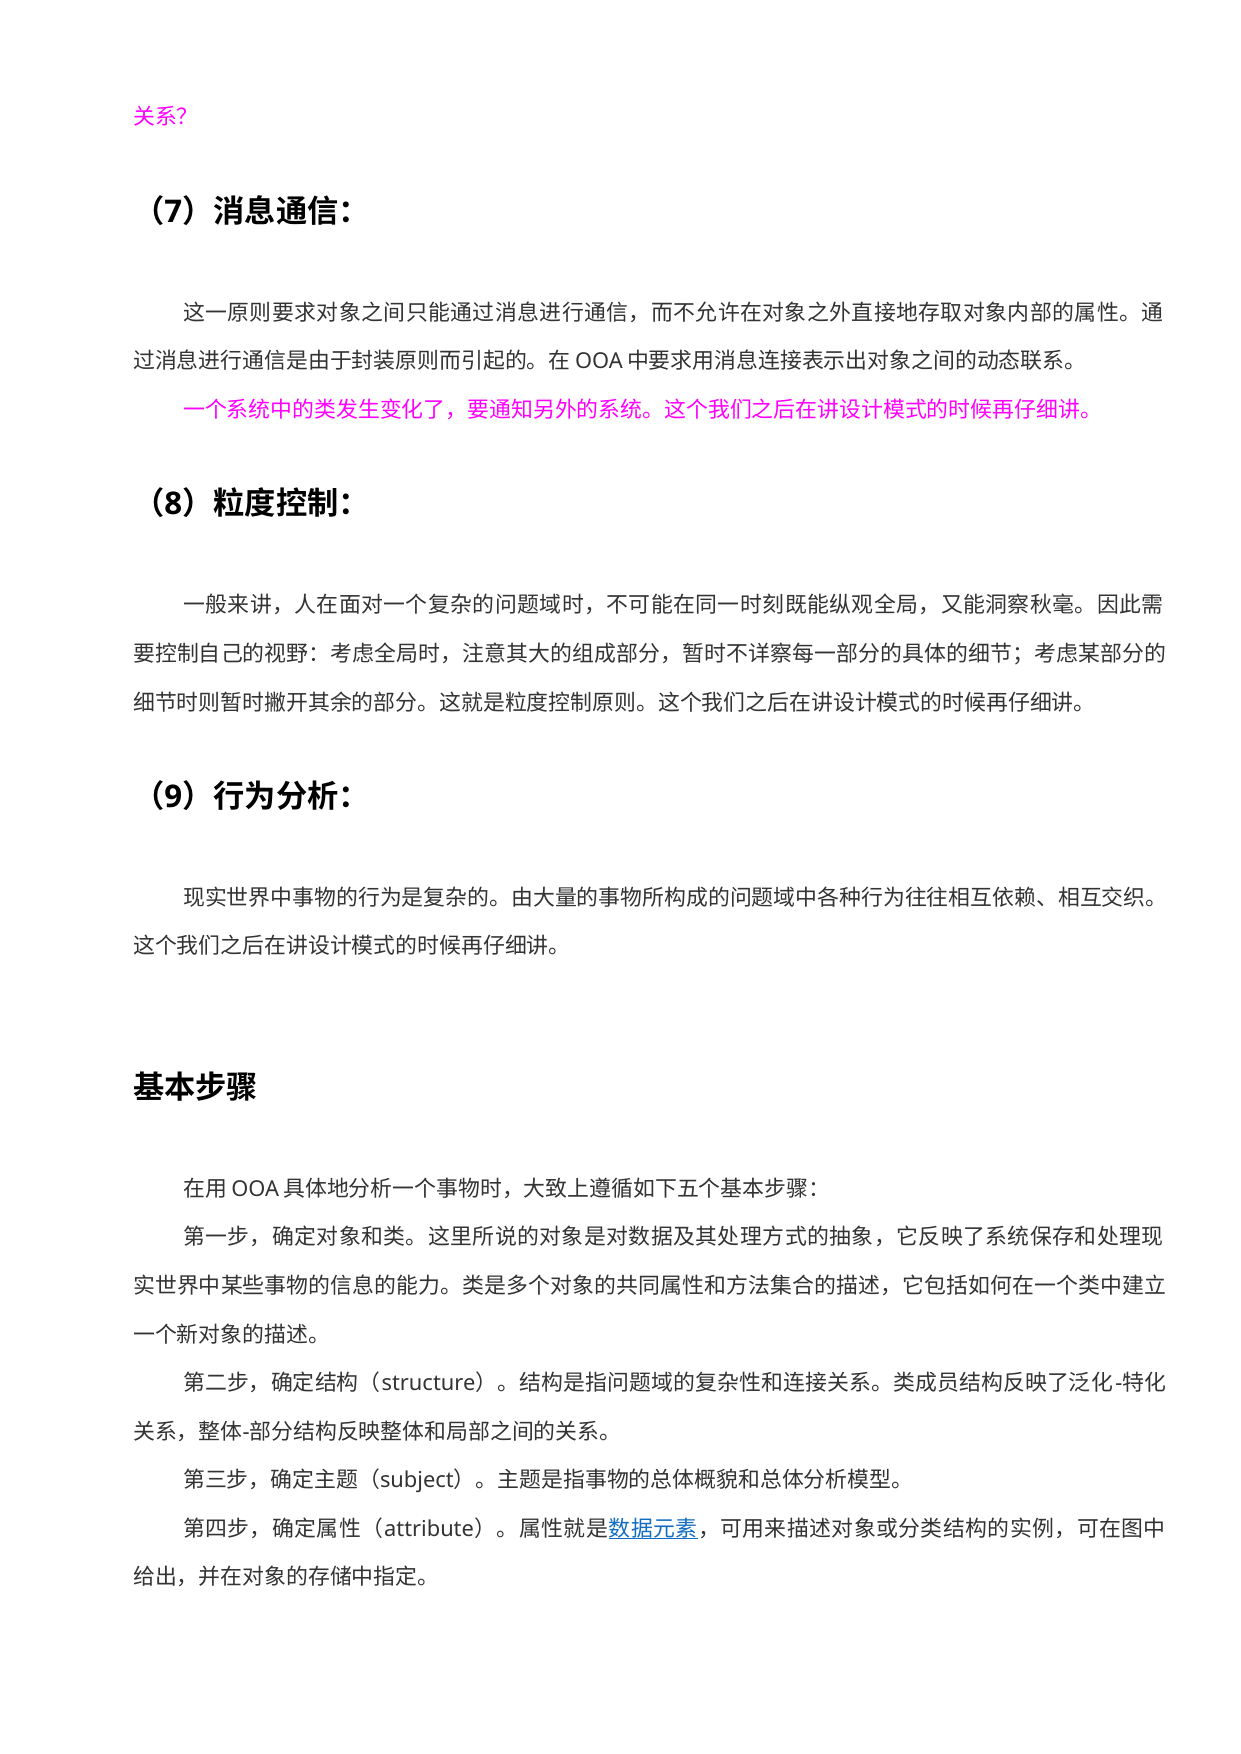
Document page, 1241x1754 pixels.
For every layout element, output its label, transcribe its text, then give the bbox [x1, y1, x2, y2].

subtitle （8）粒度控制： [133, 469, 1167, 534]
text 在用OOA具体地分析一个事物时，大致上遵循如下五个基本步骤： [133, 1171, 1167, 1203]
text 第三步，确定主题（subject）。主题是指事物的总体概貌和总体分析模型。 [133, 1462, 1167, 1494]
subtitle 基本步骤 [133, 1053, 1167, 1118]
text 一个系统中的类发生变化了，要通知另外的系统。这个我们之后在讲设计模式的时候再仔细讲。 [133, 391, 1167, 424]
text 一般来讲，人在面对一个复杂的问题域时，不可能在同一时刻既能纵观全局，又能洞察秋毫。因此需要控制自己的视野：考虑全局时，注意其大的组成部分，暂时不详察每一部分的具体的细节；考虑某部分的细节时则暂时撇开其余的部分。这就是粒度控制原则。这个我们之后在讲设计模式的时候再仔细讲。 [133, 587, 1167, 717]
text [133, 99, 1167, 131]
text 第二步，确定结构（structure）。结构是指问题域的复杂性和连接关系。类成员结构反映了泛化-特化关系，整体-部分结构反映整体和局部之间的关系。 [133, 1365, 1167, 1446]
text 第四步，确定属性（attribute）。属性就是数据元素，可用来描述对象或分类结构的实例，可在图中给出，并在对象的存储中指定。 [133, 1510, 1167, 1591]
text 第一步，确定对象和类。这里所说的对象是对数据及其处理方式的抽象，它反映了系统保存和处理现实世界中某些事物的信息的能力。类是多个对象的共同属性和方法集合的描述，它包括如何在一个类中建立一个新对象的描述。 [133, 1219, 1167, 1349]
text 这一原则要求对象之间只能通过消息进行通信，而不允许在对象之外直接地存取对象内部的属性。通过消息进行通信是由于封装原则而引起的。在OOA中要求用消息连接表示出对象之间的动态联系。 [133, 294, 1167, 375]
subtitle （7）消息通信： [133, 176, 1167, 241]
subtitle （9）行为分析： [133, 762, 1167, 827]
text 这个我们之后在讲设计模式的时候再仔细讲。 [133, 928, 1167, 960]
text 现实世界中事物的行为是复杂的。由大量的事物所构成的问题域中各种行为往往相互依赖、相互交织。 [133, 879, 1167, 912]
